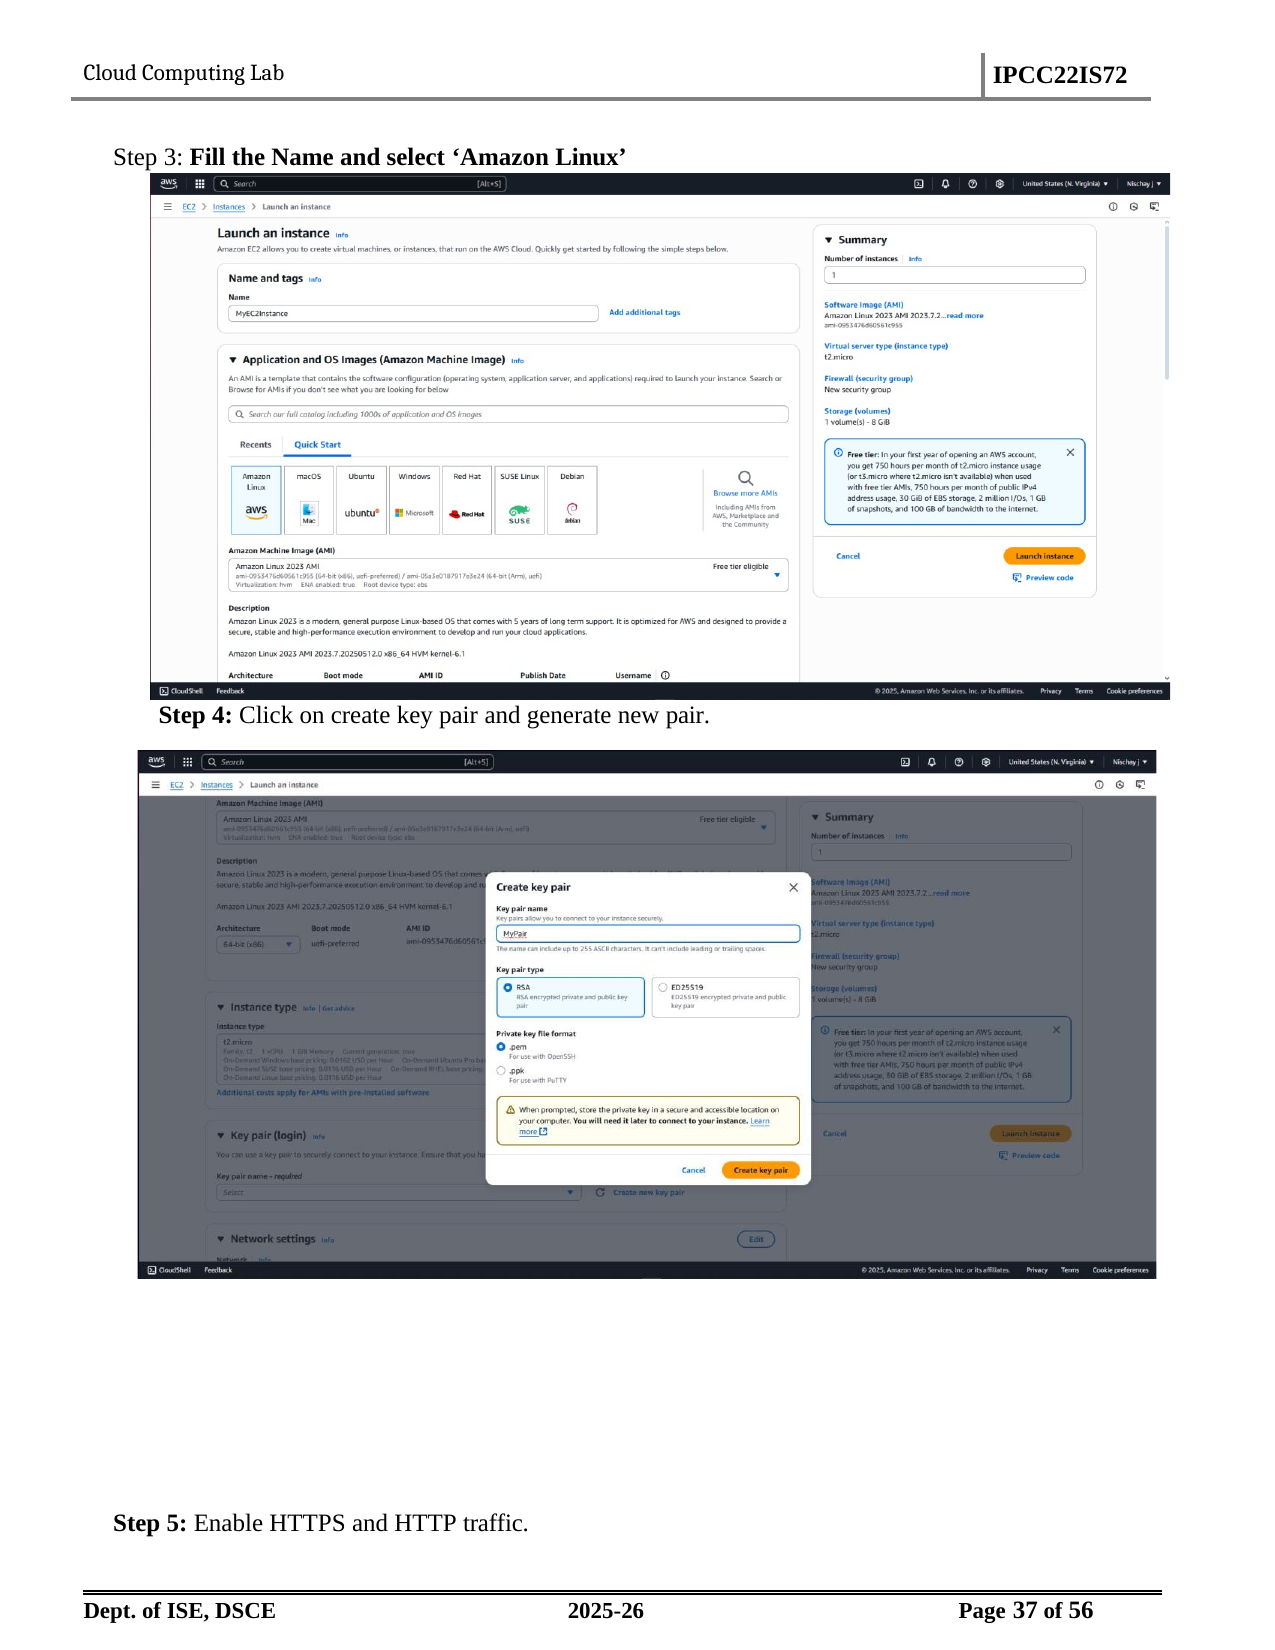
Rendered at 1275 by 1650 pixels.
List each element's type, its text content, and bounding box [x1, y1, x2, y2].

text Step 5: Enable HTTPS and HTTP traffic. [113, 1508, 1162, 1537]
picture [137, 750, 1157, 1279]
picture [1162, 173, 1171, 700]
text Step 3: Fill the Name and select ‘Amazon Linux’ Step 4: Click on create key pair and generate new pair. [113, 142, 1162, 729]
